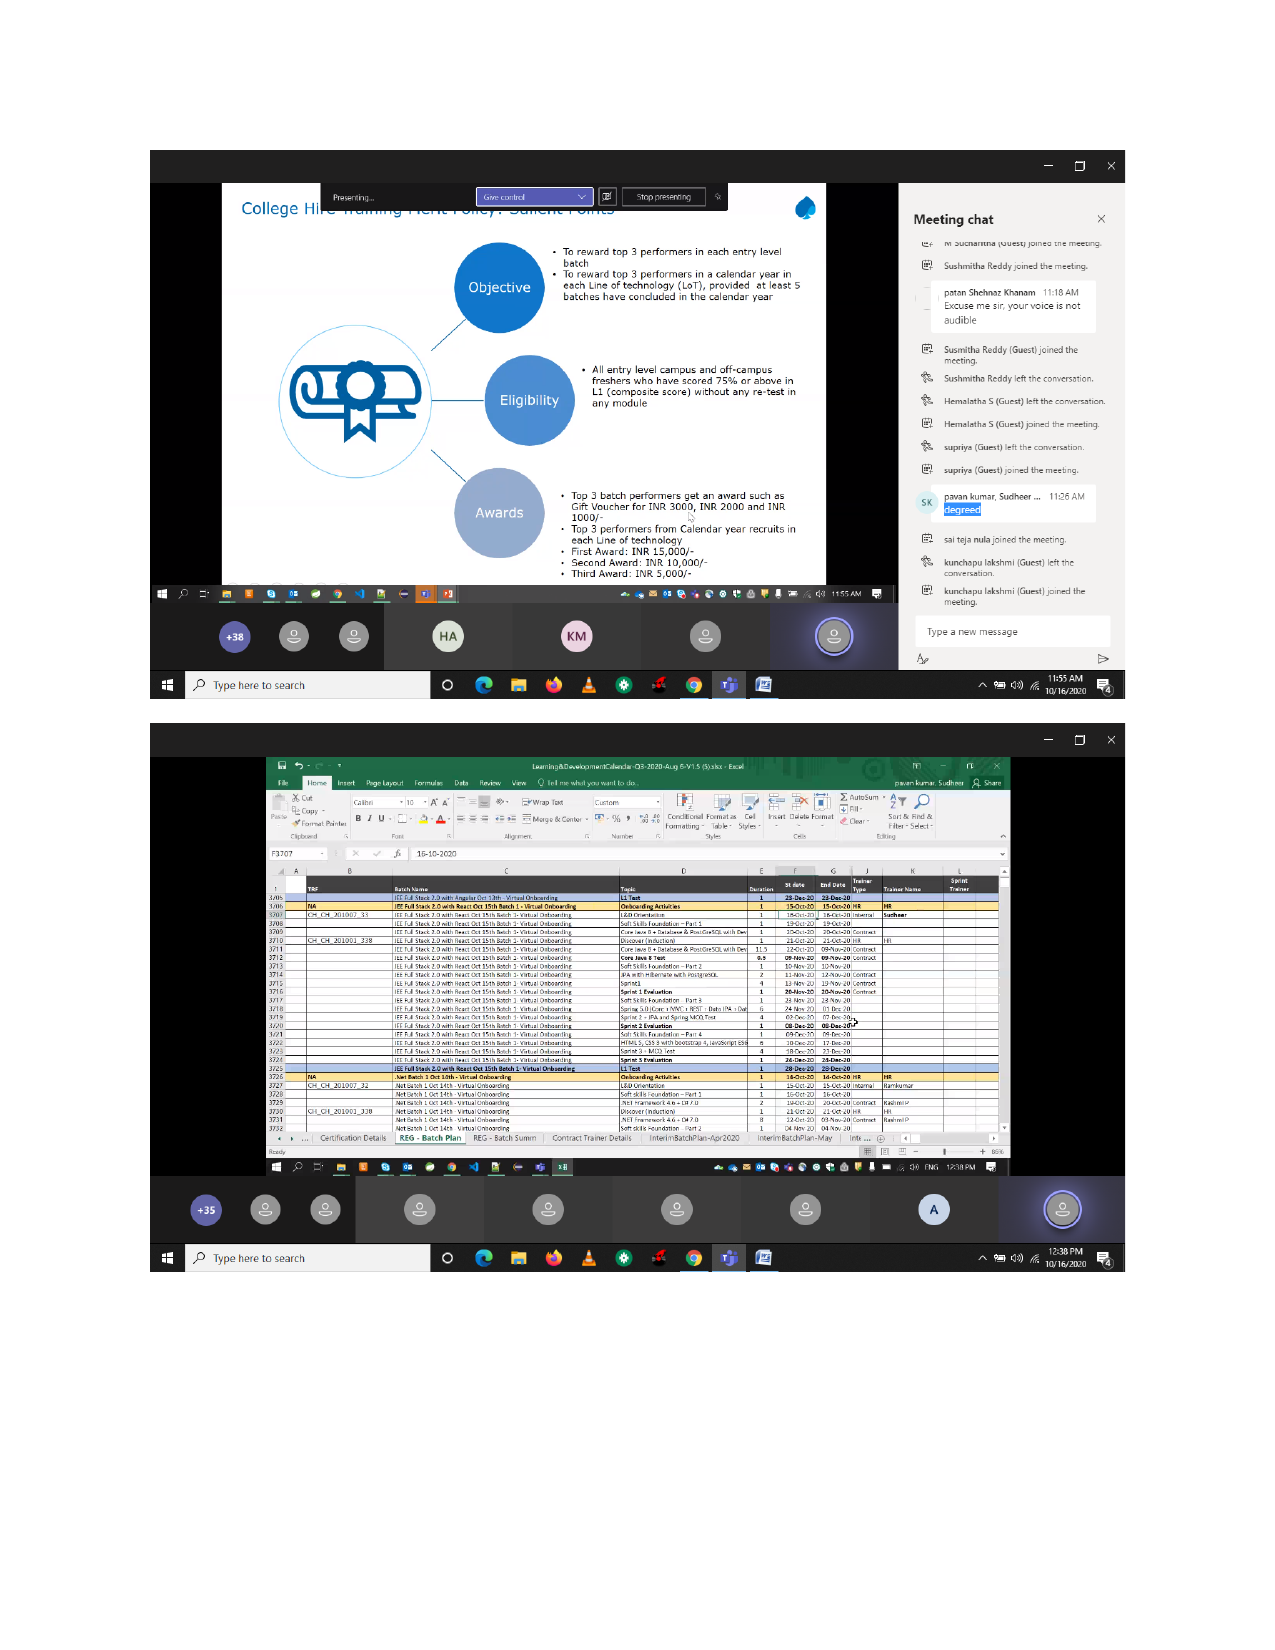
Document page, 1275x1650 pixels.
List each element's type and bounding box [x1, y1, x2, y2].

picture [150, 723, 1125, 1272]
picture [150, 150, 1125, 699]
